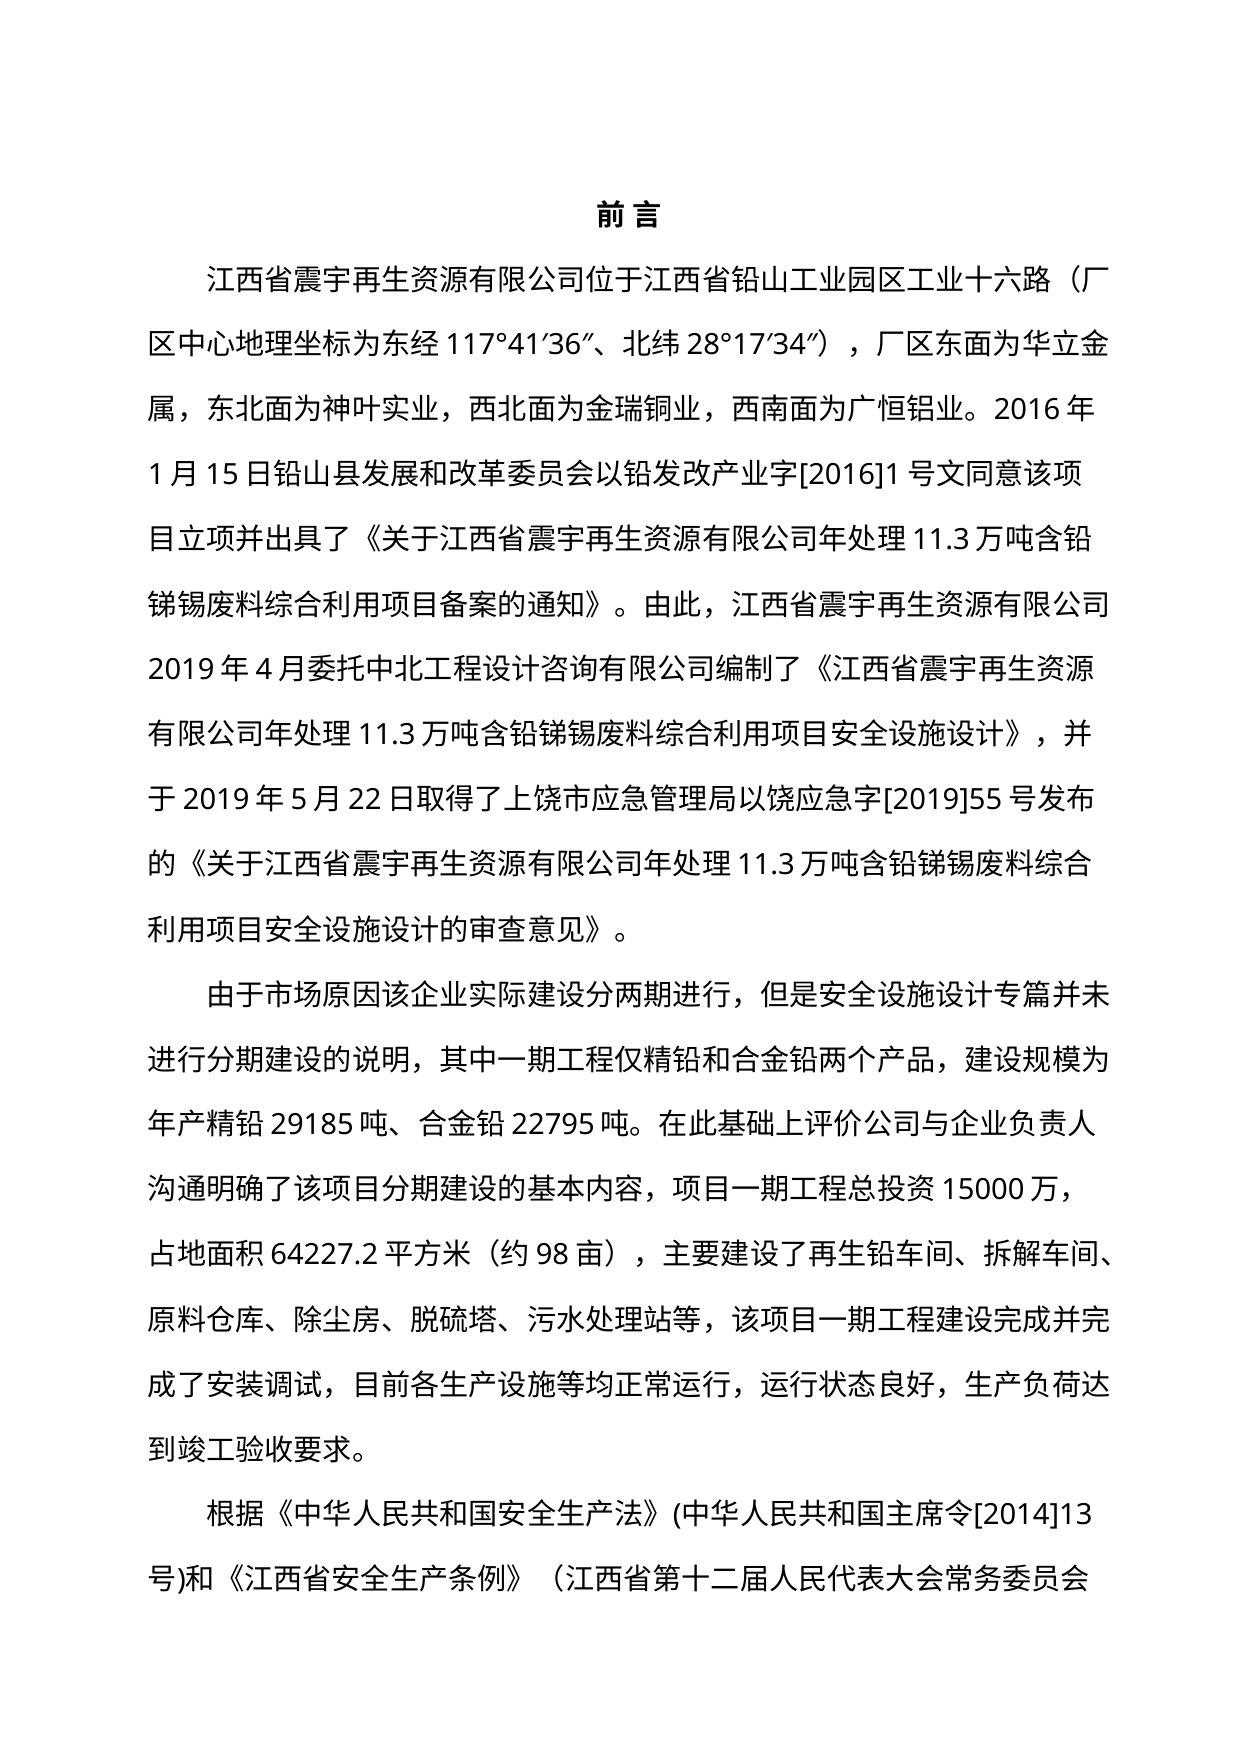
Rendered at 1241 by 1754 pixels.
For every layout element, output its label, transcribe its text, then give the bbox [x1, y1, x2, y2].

text 由于市场原因该企业实际建设分两期进行，但是安全设施设计专篇并未进行分期建设的说明，其中一期工程仅精铅和合金铅两个产品，建设规模为年产精铅29185吨、合金铅22795吨。在此基础上评价公司与企业负责人沟通明确了该项目分期建设的基本内容，项目一期工程总投资15000万，占地面积64227.2平方米（约98亩），主要建设了再生铅车间、拆解车间、原料仓库、除尘房、脱硫塔、污水处理站等，该项目一期工程建设完成并完成了安装调试，目前各生产设施等均正常运行，运行状态良好，生产负荷达到竣工验收要求。 [148, 960, 1110, 1480]
text 江西省震宇再生资源有限公司位于江西省铅山工业园区工业十六路（厂区中心地理坐标为东经117°41′36″、北纬28°17′34″），厂区东面为华立金属，东北面为神叶实业，西北面为金瑞铜业，西南面为广恒铝业。2016年1月15日铅山县发展和改革委员会以铅发改产业字[2016]1号文同意该项目立项并出具了《关于江西省震宇再生资源有限公司年处理11.3万吨含铅锑锡废料综合利用项目备案的通知》。由此，江西省震宇再生资源有限公司2019年4月委托中北工程设计咨询有限公司编制了《江西省震宇再生资源有限公司年处理11.3万吨含铅锑锡废料综合利用项目安全设施设计》，并于2019年5月22日取得了上饶市应急管理局以饶应急字[2019]55号发布的《关于江西省震宇再生资源有限公司年处理11.3万吨含铅锑锡废料综合利用项目安全设施设计的审查意见》。 [148, 245, 1110, 960]
text 前 言 [148, 180, 1110, 245]
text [148, 1480, 1110, 1610]
